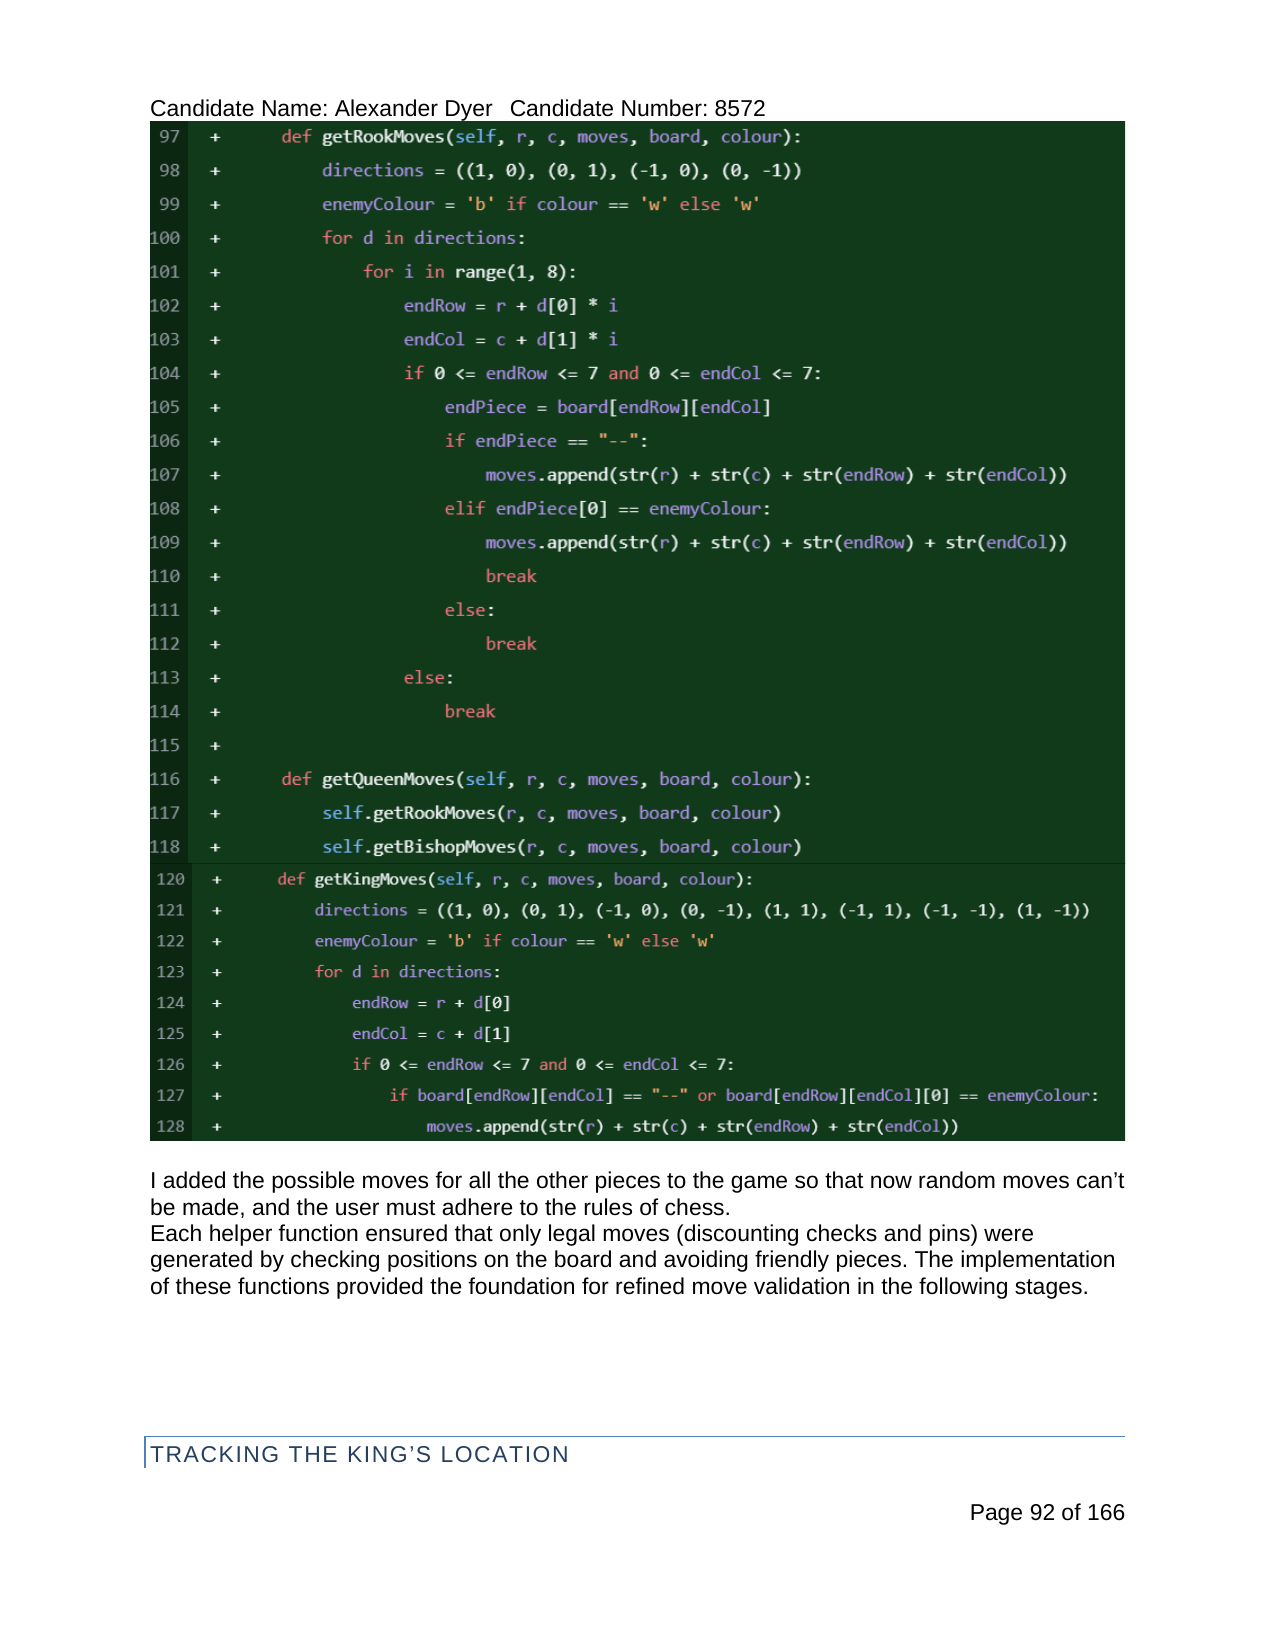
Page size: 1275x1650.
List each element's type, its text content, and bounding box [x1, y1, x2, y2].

picture [150, 121, 1125, 1141]
text Each helper function ensured that only legal moves (discounting checks and pins) were generated by checking positions on the board and avoiding friendly pieces. The implementation of these functions provided the foundation for refined move validation in the following stages. [150, 1220, 1125, 1299]
text I added the possible moves for all the other pieces to the game so that now random moves can’t be made, and the user must adhere to the rules of chess. [150, 1167, 1125, 1220]
subtitle Tracking the King’s Location [146, 1437, 1125, 1468]
